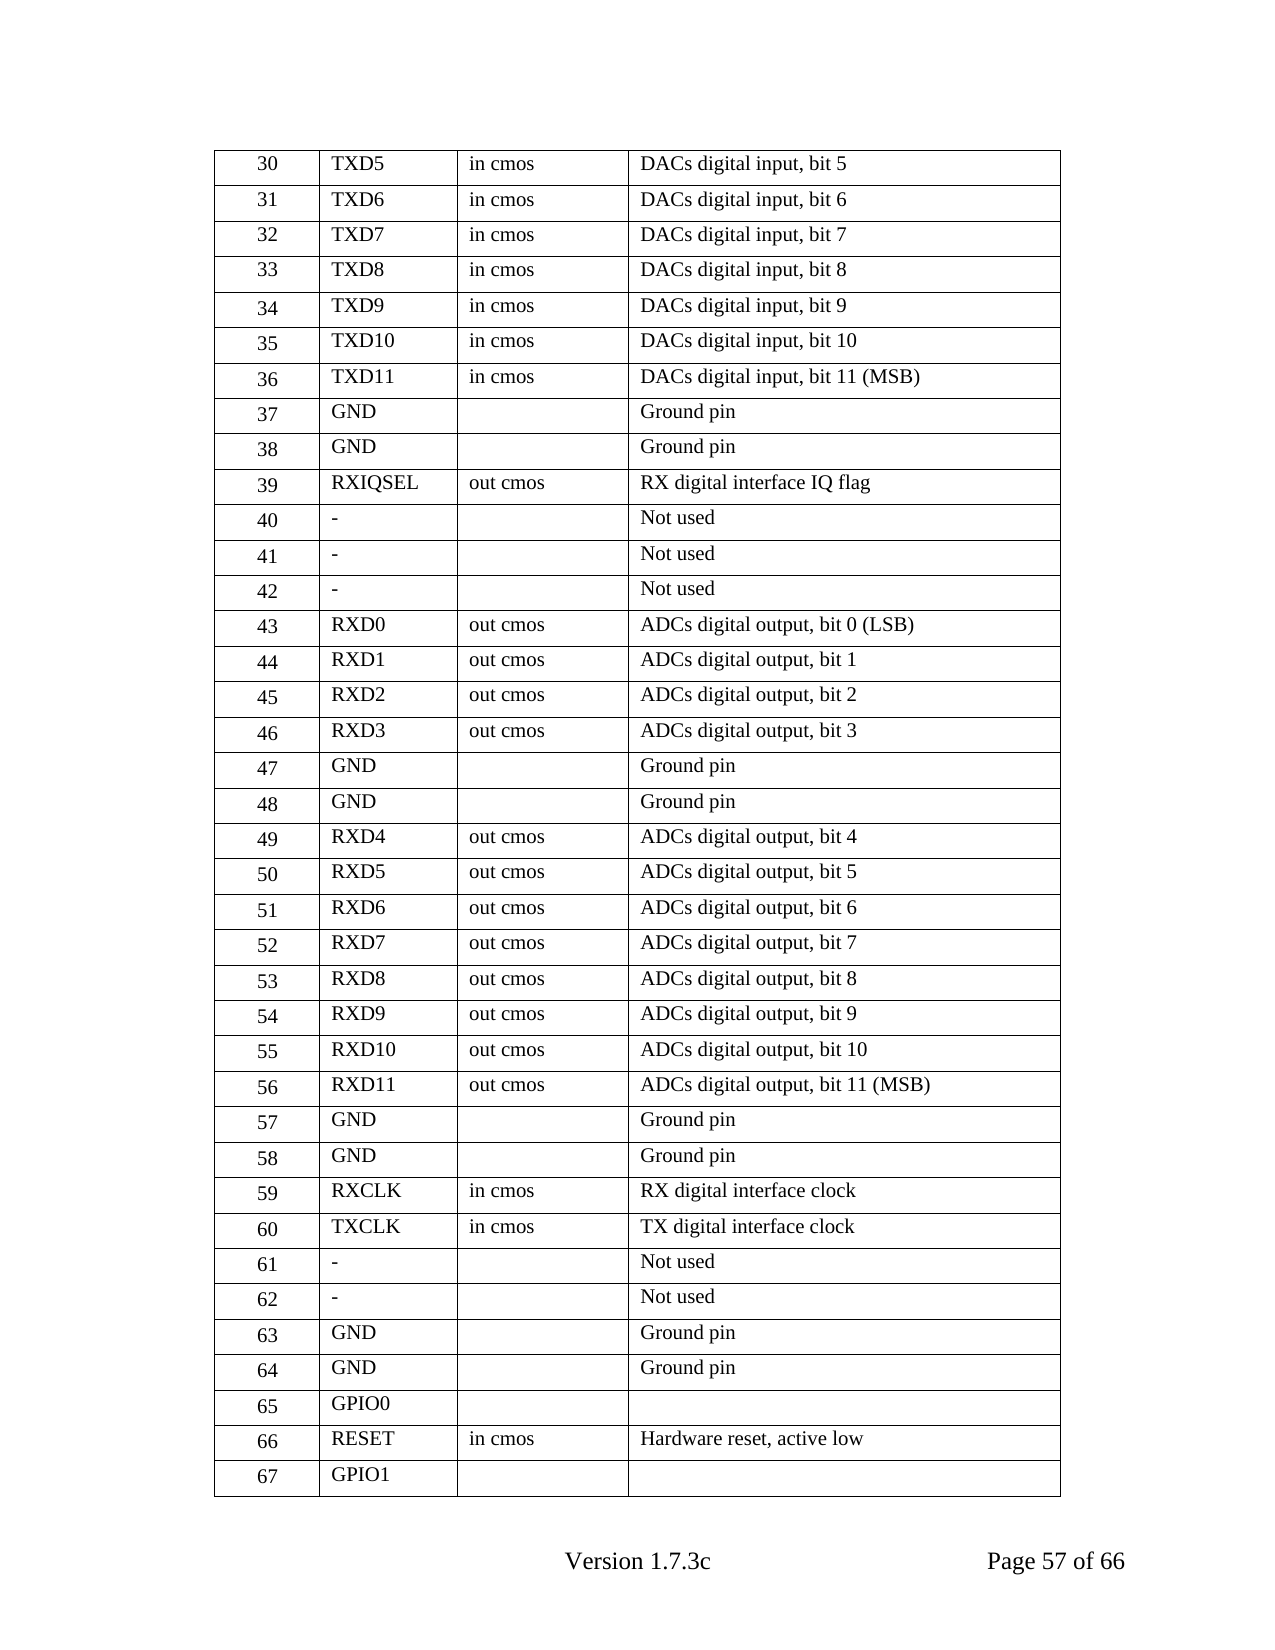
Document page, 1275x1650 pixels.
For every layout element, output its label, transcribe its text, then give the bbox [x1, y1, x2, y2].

table_cell GND [320, 1107, 457, 1142]
table_cell out cmos [458, 966, 628, 1000]
table_cell in cmos [458, 151, 628, 185]
table_cell 40 [215, 505, 319, 539]
table_cell out cmos [458, 824, 628, 858]
table_cell 44 [215, 647, 319, 681]
table_cell RXD11 [320, 1072, 457, 1106]
table_cell - [320, 1249, 457, 1283]
table_cell RXD7 [320, 930, 457, 964]
table_cell Ground pin [629, 1355, 1060, 1389]
table_cell ADCs digital output, bit 0 (LSB) [629, 611, 1060, 646]
table_cell ADCs digital output, bit 11 (MSB) [629, 1072, 1060, 1106]
table_cell in cmos [458, 1426, 628, 1460]
table_cell [458, 434, 628, 469]
table_cell Ground pin [629, 789, 1060, 823]
table_cell Ground pin [629, 1107, 1060, 1142]
table_cell 64 [215, 1355, 319, 1389]
table_cell 47 [215, 753, 319, 787]
table_cell 39 [215, 470, 319, 504]
table_cell [629, 1391, 1060, 1425]
table_cell 45 [215, 682, 319, 717]
table_cell GND [320, 434, 457, 469]
table_cell 38 [215, 434, 319, 469]
table_cell 46 [215, 718, 319, 752]
table_cell ADCs digital output, bit 1 [629, 647, 1060, 681]
table_cell ADCs digital output, bit 9 [629, 1001, 1060, 1035]
table_cell - [320, 505, 457, 539]
table_cell in cmos [458, 257, 628, 292]
table_cell TXD9 [320, 293, 457, 327]
table_cell out cmos [458, 647, 628, 681]
table_cell Ground pin [629, 1143, 1060, 1177]
table_cell [458, 1461, 628, 1496]
table_cell DACs digital input, bit 7 [629, 222, 1060, 256]
table_cell out cmos [458, 859, 628, 894]
table_cell out cmos [458, 1036, 628, 1071]
table_cell GND [320, 753, 457, 787]
table_cell RXD10 [320, 1036, 457, 1071]
table_cell RXD8 [320, 966, 457, 1000]
table_cell TXCLK [320, 1214, 457, 1248]
table_cell 30 [215, 151, 319, 185]
table_cell RX digital interface IQ flag [629, 470, 1060, 504]
table_cell Not used [629, 1284, 1060, 1319]
table_cell out cmos [458, 930, 628, 964]
table_cell - [320, 541, 457, 575]
table_cell in cmos [458, 222, 628, 256]
table_cell out cmos [458, 895, 628, 929]
table_cell 54 [215, 1001, 319, 1035]
table_cell RXD6 [320, 895, 457, 929]
table_cell GND [320, 1320, 457, 1354]
table_cell DACs digital input, bit 10 [629, 328, 1060, 362]
table_cell 43 [215, 611, 319, 646]
table_cell 33 [215, 257, 319, 292]
table_cell [458, 1284, 628, 1319]
table_cell out cmos [458, 470, 628, 504]
table_cell [458, 541, 628, 575]
table_cell ADCs digital output, bit 3 [629, 718, 1060, 752]
table_cell DACs digital input, bit 6 [629, 186, 1060, 221]
table_cell in cmos [458, 186, 628, 221]
table_cell ADCs digital output, bit 10 [629, 1036, 1060, 1071]
table_cell [458, 505, 628, 539]
table_cell 37 [215, 399, 319, 433]
table_cell out cmos [458, 718, 628, 752]
table_cell 66 [215, 1426, 319, 1460]
table_cell GND [320, 789, 457, 823]
table_cell out cmos [458, 1001, 628, 1035]
table_cell 36 [215, 364, 319, 398]
table_cell [458, 1391, 628, 1425]
table_cell 48 [215, 789, 319, 823]
table_cell [458, 1320, 628, 1354]
table_cell 50 [215, 859, 319, 894]
table_cell RESET [320, 1426, 457, 1460]
table_cell 60 [215, 1214, 319, 1248]
table_cell TXD6 [320, 186, 457, 221]
table_cell [458, 753, 628, 787]
table_cell RXD1 [320, 647, 457, 681]
table_cell 58 [215, 1143, 319, 1177]
table_cell [458, 1355, 628, 1389]
table_cell DACs digital input, bit 8 [629, 257, 1060, 292]
table_cell - [320, 1284, 457, 1319]
table_cell RXCLK [320, 1178, 457, 1212]
table_cell 67 [215, 1461, 319, 1496]
table_cell out cmos [458, 611, 628, 646]
table_cell RXD5 [320, 859, 457, 894]
table_cell Not used [629, 505, 1060, 539]
table_cell 53 [215, 966, 319, 1000]
table_cell DACs digital input, bit 5 [629, 151, 1060, 185]
table_cell GPIO1 [320, 1461, 457, 1496]
table_cell GND [320, 1143, 457, 1177]
table_cell 35 [215, 328, 319, 362]
table_cell [458, 1107, 628, 1142]
table_cell 55 [215, 1036, 319, 1071]
table_cell 31 [215, 186, 319, 221]
table_cell Not used [629, 541, 1060, 575]
table_cell TXD5 [320, 151, 457, 185]
table_cell ADCs digital output, bit 7 [629, 930, 1060, 964]
table_cell DACs digital input, bit 9 [629, 293, 1060, 327]
table_cell GND [320, 1355, 457, 1389]
table_cell ADCs digital output, bit 8 [629, 966, 1060, 1000]
table_cell [458, 576, 628, 610]
table_cell in cmos [458, 293, 628, 327]
table_cell 57 [215, 1107, 319, 1142]
table_cell Ground pin [629, 1320, 1060, 1354]
table_cell 62 [215, 1284, 319, 1319]
table_cell - [320, 576, 457, 610]
table_cell 56 [215, 1072, 319, 1106]
table_cell RXD0 [320, 611, 457, 646]
table_cell Ground pin [629, 434, 1060, 469]
table_cell Not used [629, 1249, 1060, 1283]
table_cell ADCs digital output, bit 4 [629, 824, 1060, 858]
table_cell 49 [215, 824, 319, 858]
table_cell RXD3 [320, 718, 457, 752]
table_cell GPIO0 [320, 1391, 457, 1425]
table_cell DACs digital input, bit 11 (MSB) [629, 364, 1060, 398]
table_cell 32 [215, 222, 319, 256]
table_cell TX digital interface clock [629, 1214, 1060, 1248]
table_cell [458, 789, 628, 823]
table_cell RXD9 [320, 1001, 457, 1035]
table_cell in cmos [458, 328, 628, 362]
table_cell TXD7 [320, 222, 457, 256]
table_cell Not used [629, 576, 1060, 610]
table_cell 34 [215, 293, 319, 327]
table_cell Ground pin [629, 753, 1060, 787]
table_cell GND [320, 399, 457, 433]
table_cell in cmos [458, 364, 628, 398]
table_cell TXD11 [320, 364, 457, 398]
table_cell TXD8 [320, 257, 457, 292]
table_cell RX digital interface clock [629, 1178, 1060, 1212]
table_cell 59 [215, 1178, 319, 1212]
table_cell 61 [215, 1249, 319, 1283]
table_cell 63 [215, 1320, 319, 1354]
table_cell 42 [215, 576, 319, 610]
table_cell Hardware reset, active low [629, 1426, 1060, 1460]
table_cell 65 [215, 1391, 319, 1425]
table_cell RXD4 [320, 824, 457, 858]
table_cell ADCs digital output, bit 6 [629, 895, 1060, 929]
table_cell 51 [215, 895, 319, 929]
table_cell out cmos [458, 682, 628, 717]
table_cell [458, 399, 628, 433]
table_cell TXD10 [320, 328, 457, 362]
table_cell in cmos [458, 1178, 628, 1212]
table_cell 52 [215, 930, 319, 964]
table_cell out cmos [458, 1072, 628, 1106]
table_cell [458, 1143, 628, 1177]
table_cell in cmos [458, 1214, 628, 1248]
table_cell [458, 1249, 628, 1283]
table_cell ADCs digital output, bit 2 [629, 682, 1060, 717]
table_cell RXD2 [320, 682, 457, 717]
table_cell Ground pin [629, 399, 1060, 433]
table_cell [629, 1461, 1060, 1496]
table_cell 41 [215, 541, 319, 575]
table_cell RXIQSEL [320, 470, 457, 504]
table_cell ADCs digital output, bit 5 [629, 859, 1060, 894]
